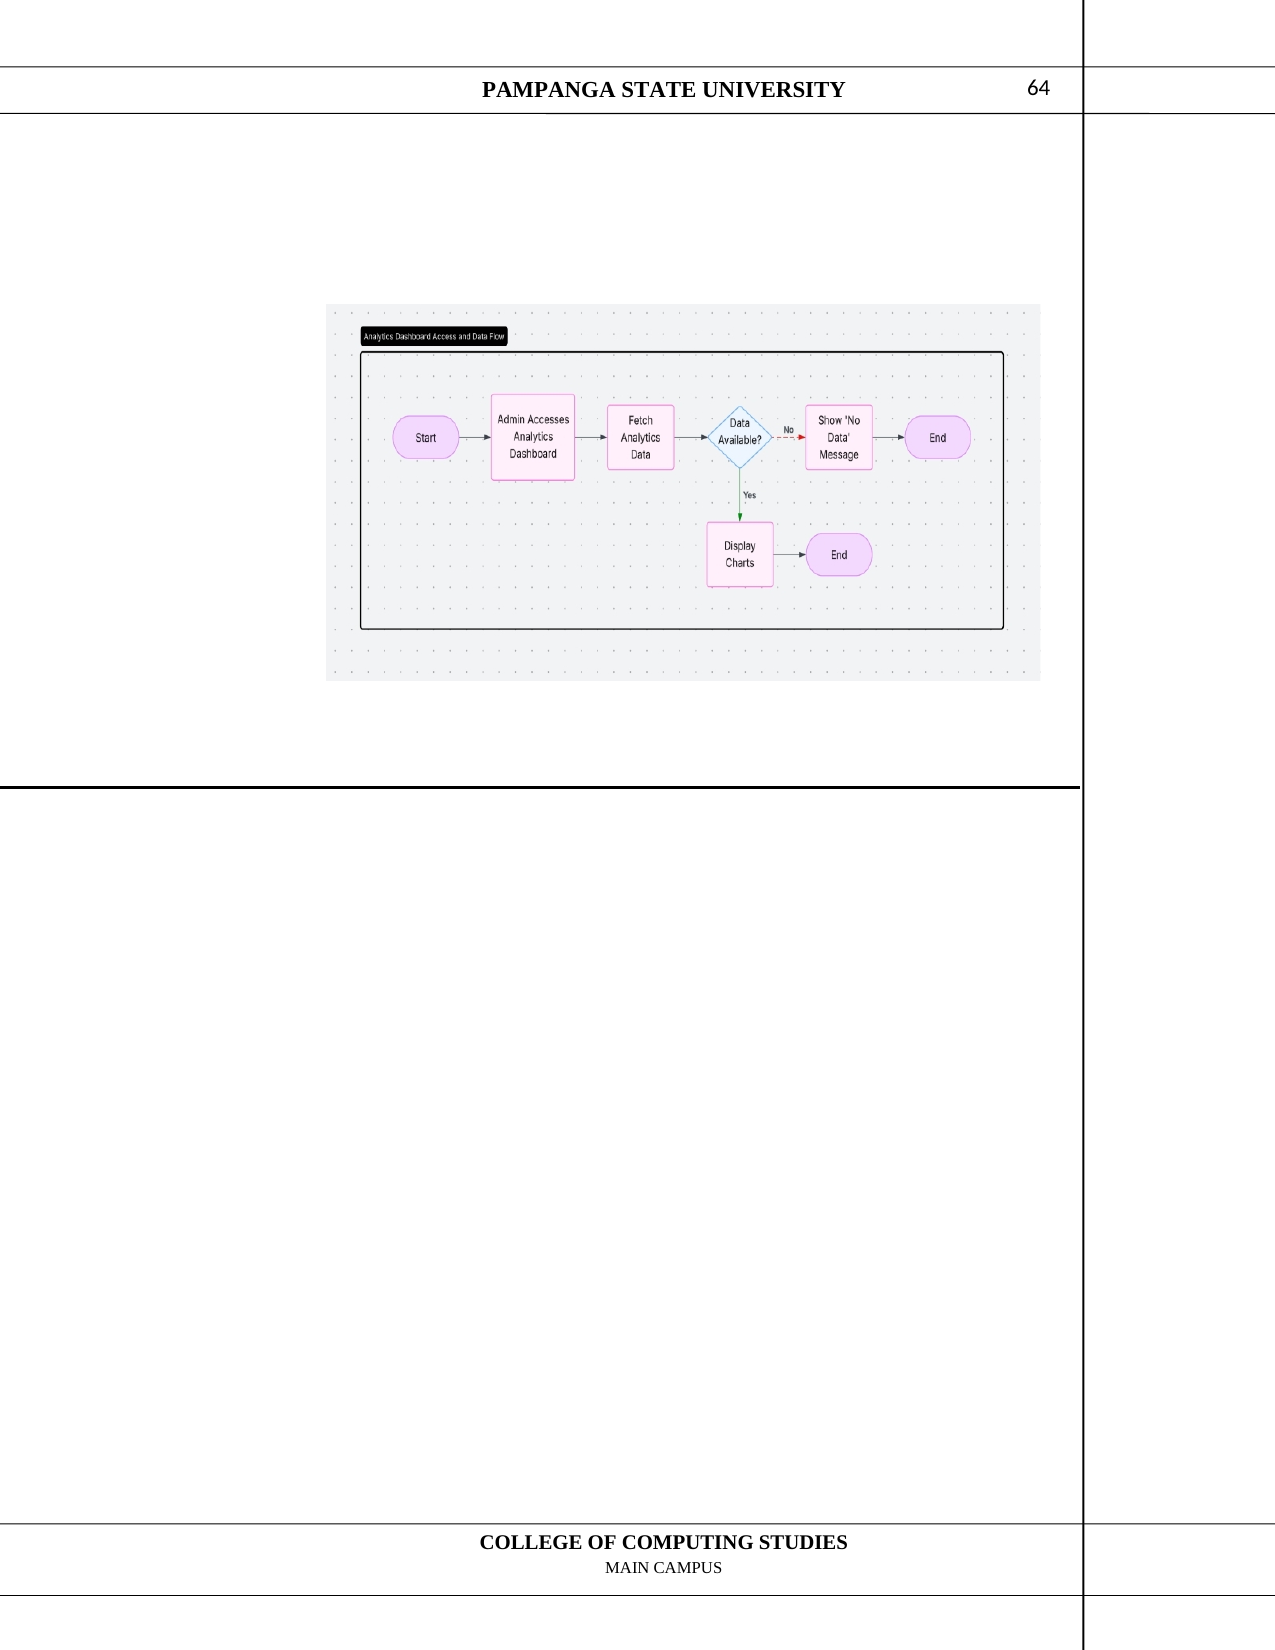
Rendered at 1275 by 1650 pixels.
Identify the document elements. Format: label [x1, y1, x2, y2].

picture [326, 304, 1041, 681]
